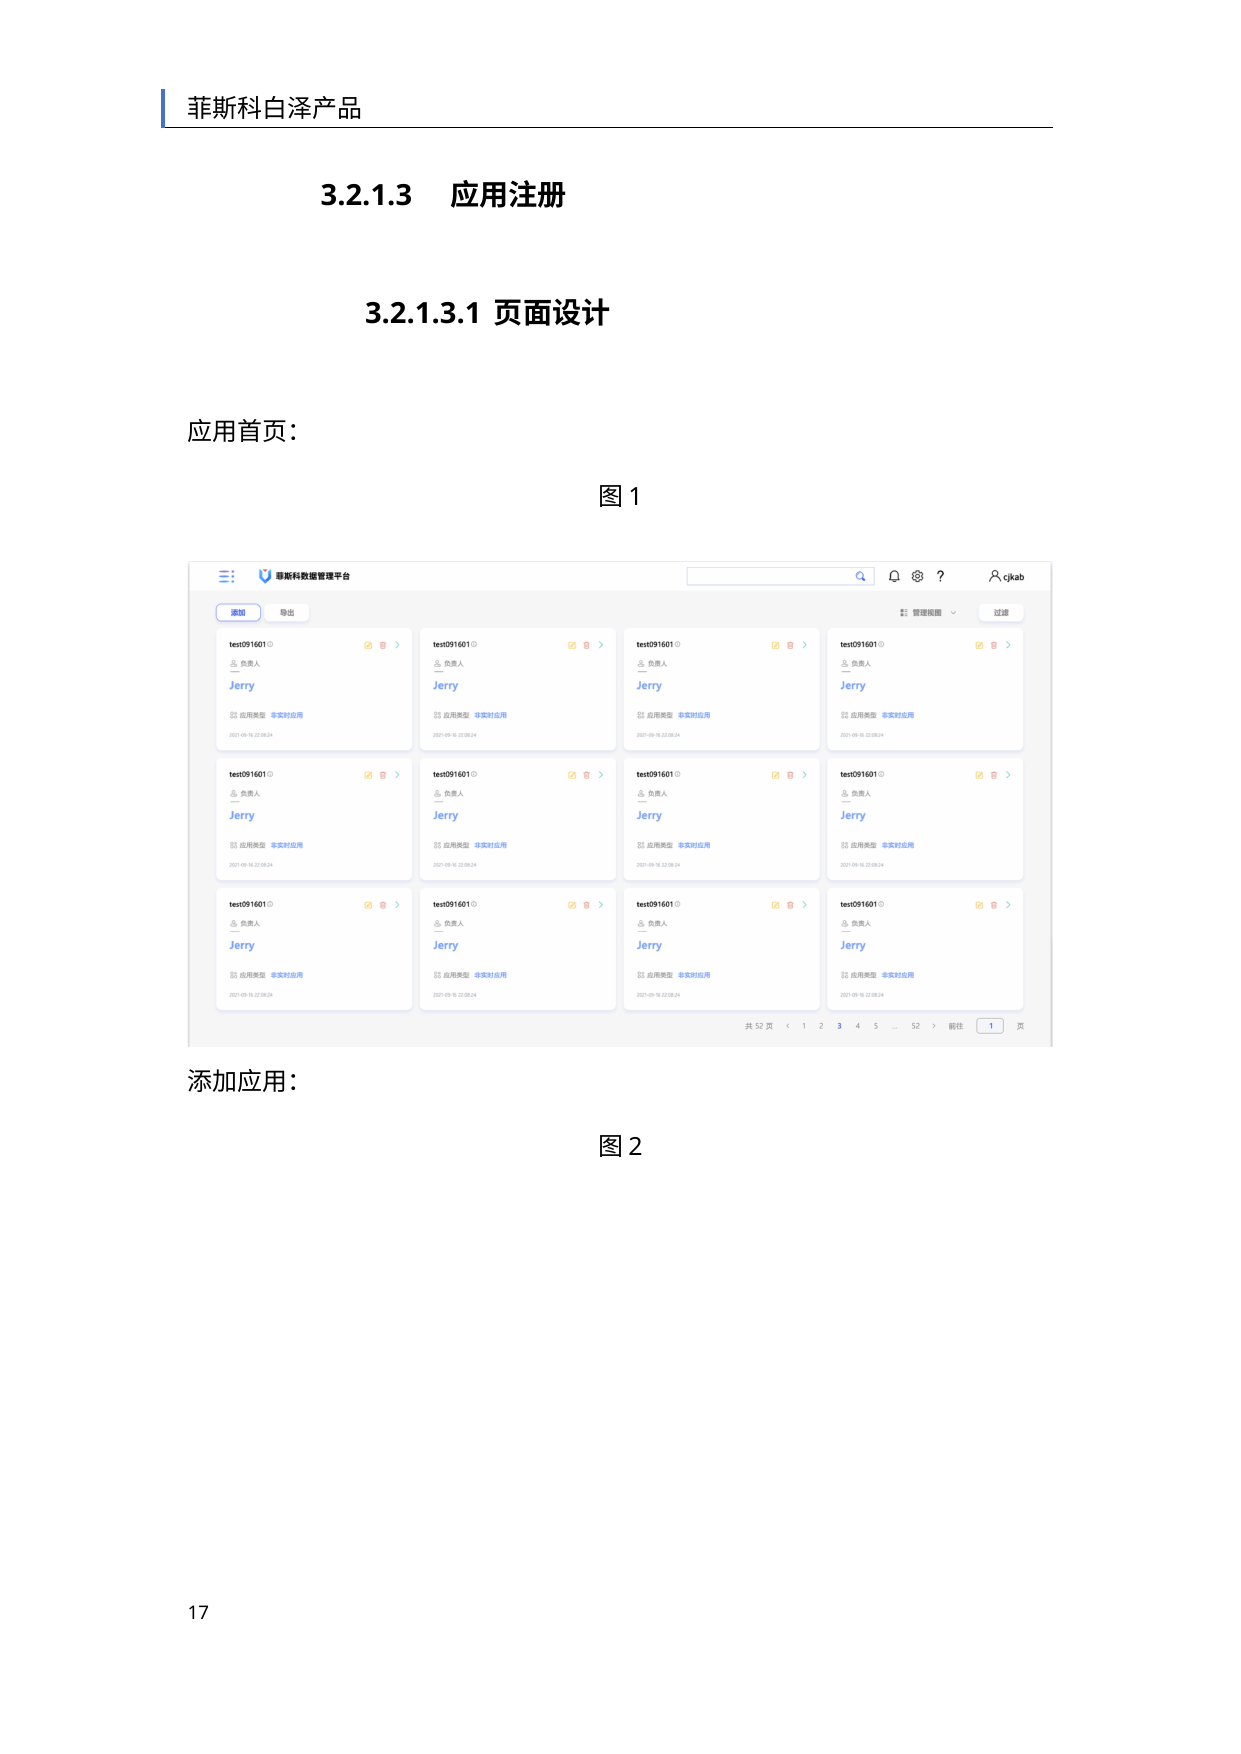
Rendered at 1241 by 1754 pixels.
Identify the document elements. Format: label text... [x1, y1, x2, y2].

text 图1 [187, 462, 1053, 527]
picture [187, 561, 1053, 1047]
text 应用首页： [187, 397, 1053, 462]
text 添加应用： [187, 1047, 1053, 1112]
subtitle 应用注册 [320, 160, 1053, 225]
subtitle 页面设计 [365, 279, 1053, 344]
text 图2 [187, 1112, 1053, 1177]
